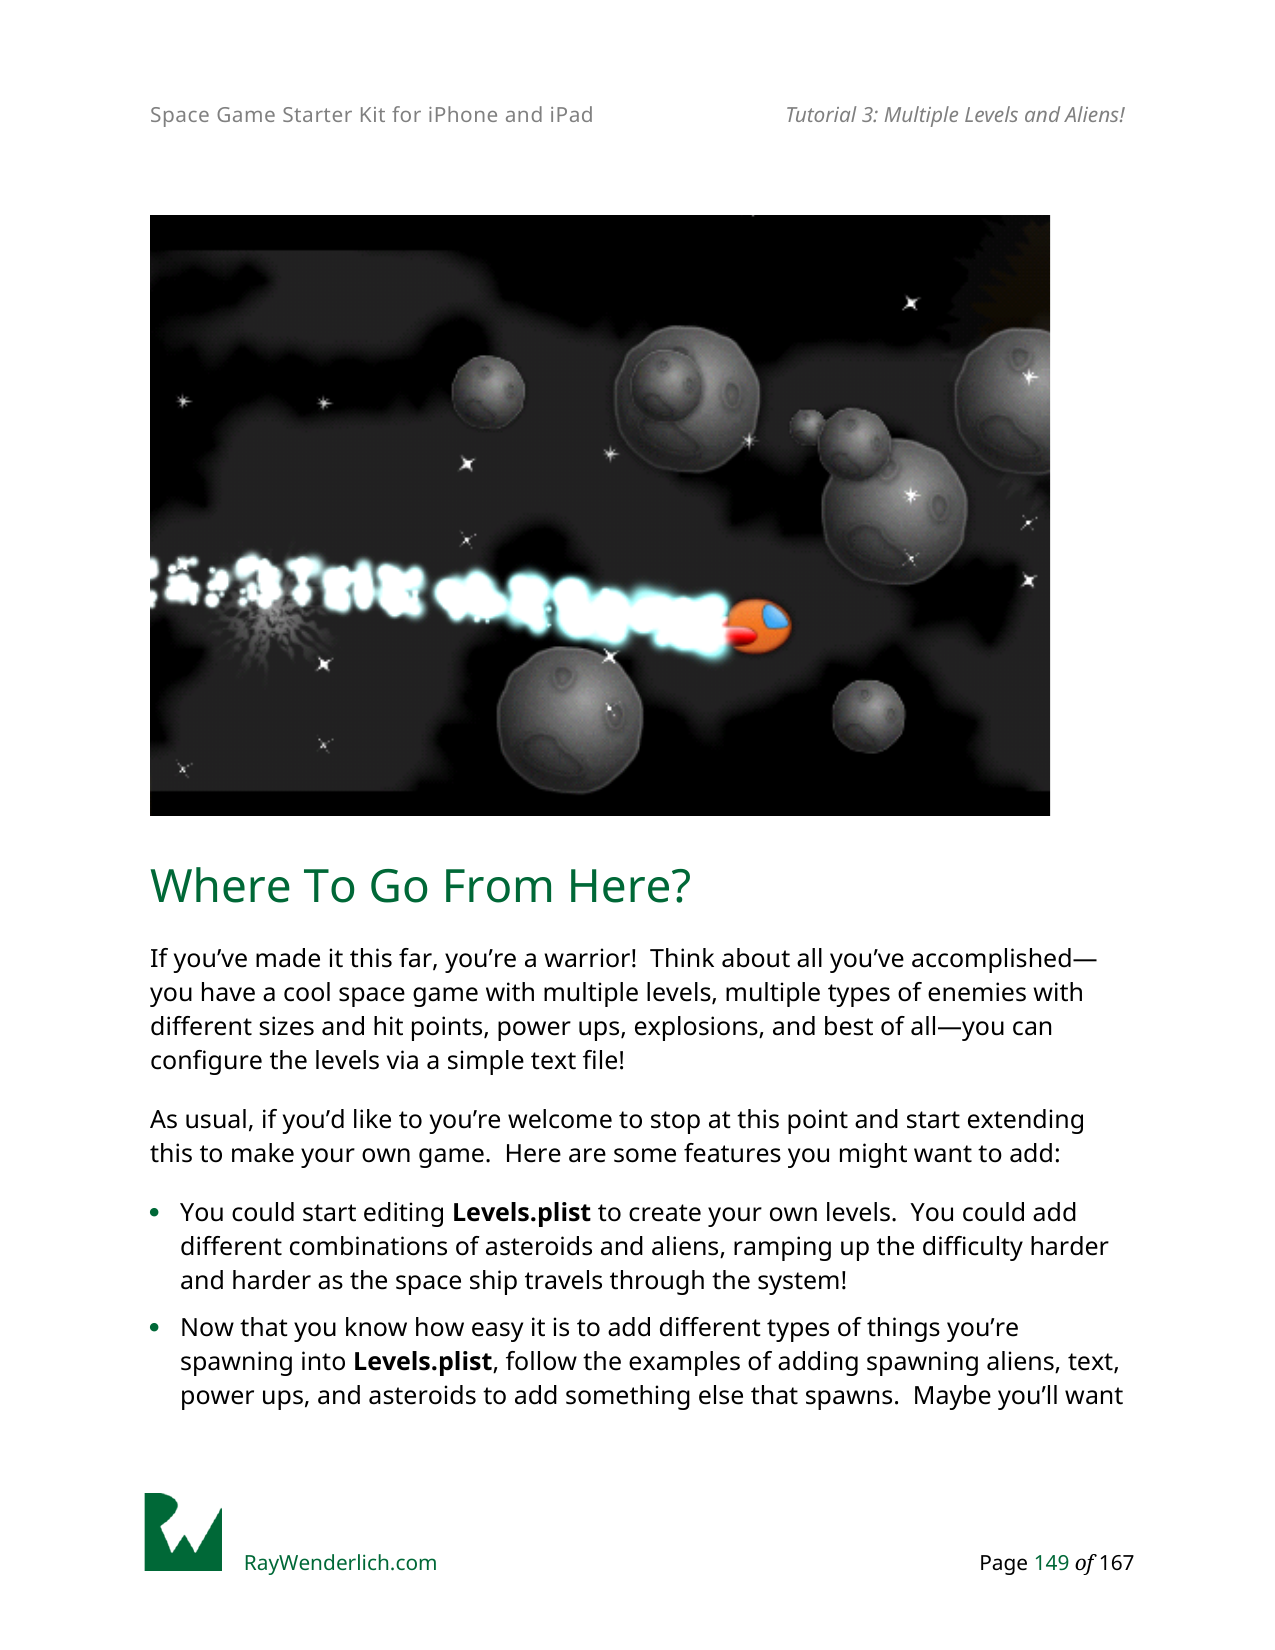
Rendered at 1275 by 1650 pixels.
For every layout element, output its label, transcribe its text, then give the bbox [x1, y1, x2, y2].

subtitle Where To Go From Here? [150, 853, 1125, 916]
text If you’ve made it this far, you’re a warrior! Think about all you’ve accomplished—you have a cool space game with multiple levels, multiple types of enemies with different sizes and hit points, power ups, explosions, and best of all—you can configure the levels via a simple text file! [150, 941, 1125, 1077]
list You could start editing Levels.plist to create your own levels. You could add different combinations of asteroids and aliens, ramping up the difficulty harder and harder as the space ship travels through the system! [150, 1195, 1125, 1297]
picture [144, 1493, 222, 1571]
picture [150, 215, 1050, 816]
text As usual, if you’d like to you’re welcome to stop at this point and start extending this to make your own game. Here are some features you might want to add: [150, 1102, 1125, 1170]
